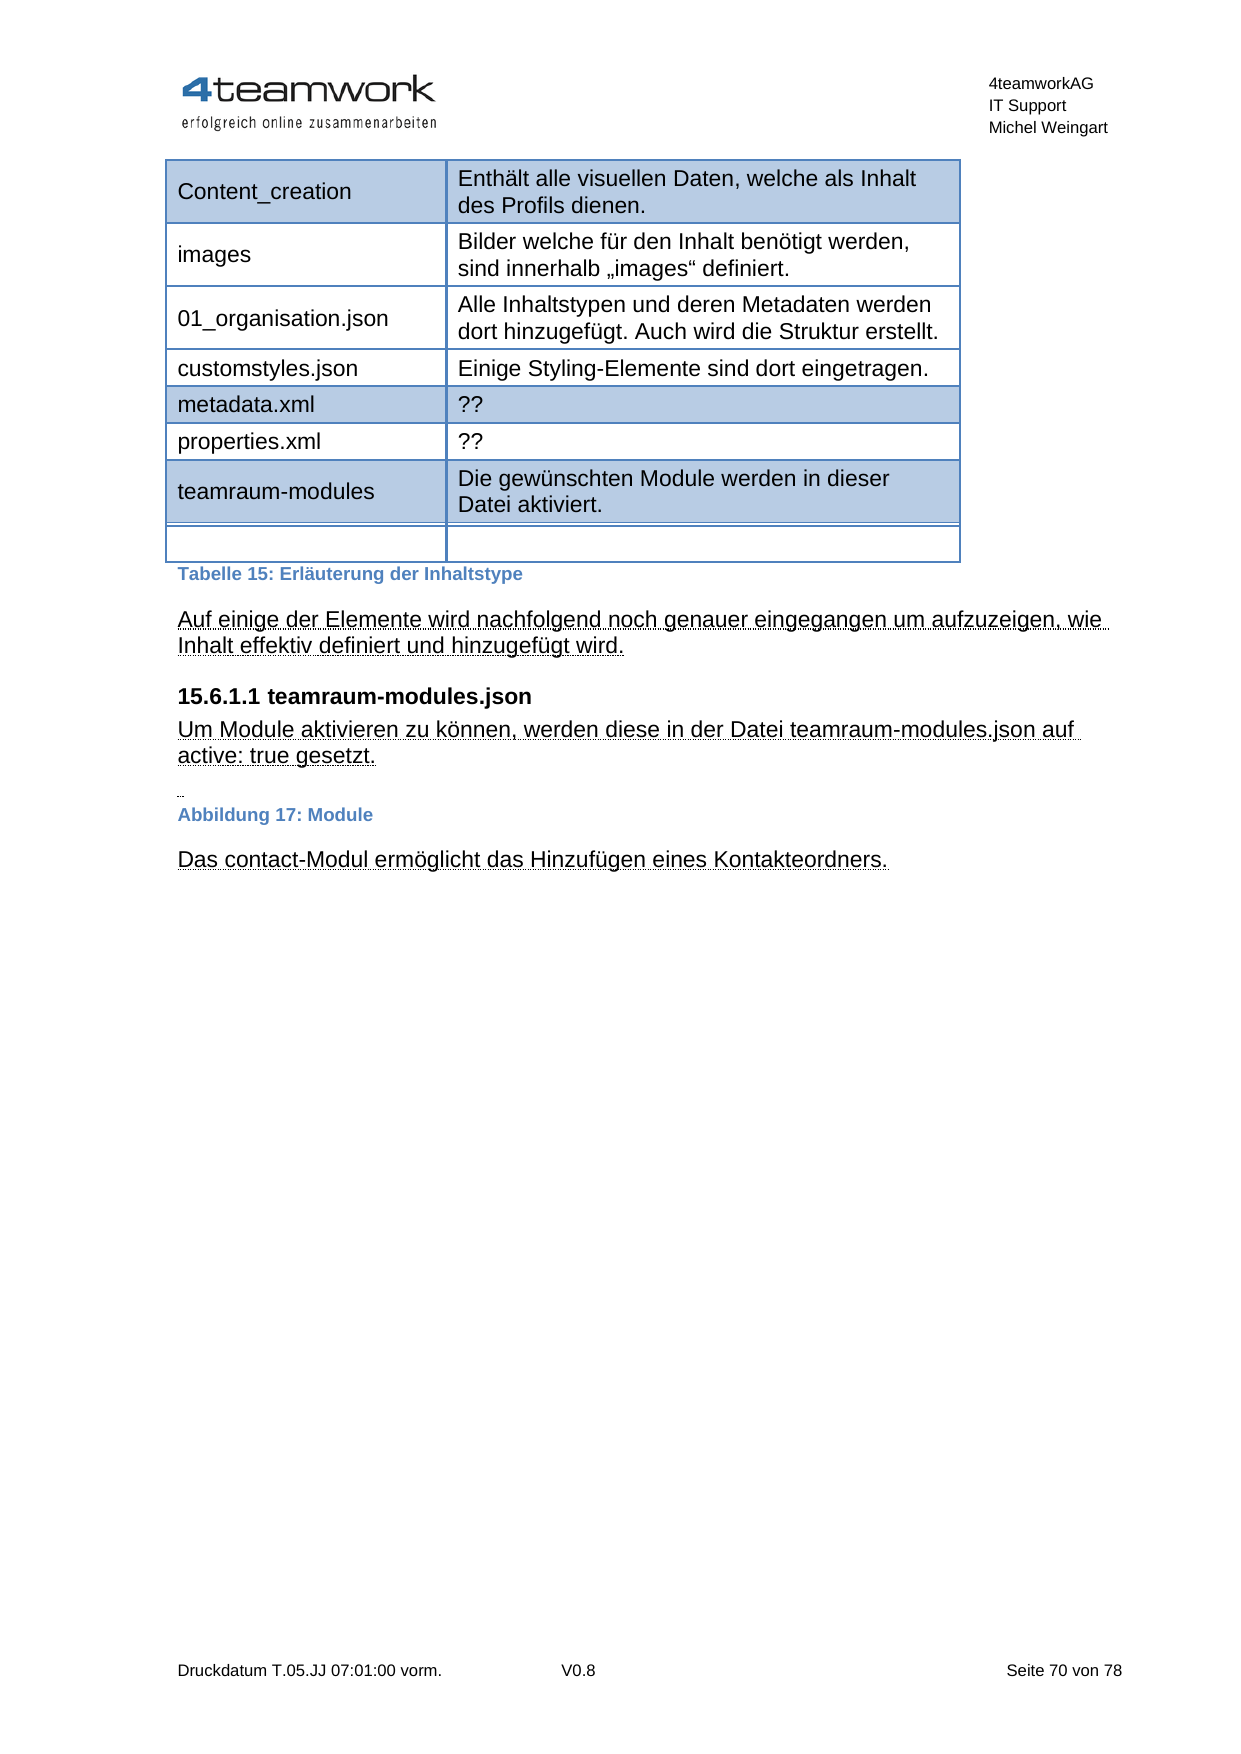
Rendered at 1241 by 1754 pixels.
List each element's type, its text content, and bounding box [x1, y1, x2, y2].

table_cell 01_organisation.json [167, 287, 445, 348]
table_cell customstyles.json [167, 350, 445, 385]
picture [177, 69, 440, 134]
table_cell Alle Inhaltstypen und deren Metadaten werden dort hinzugefügt. Auch wird die Struktur erstellt. [448, 287, 959, 348]
table_cell ?? [448, 387, 959, 422]
table_cell [448, 527, 959, 561]
table_cell Die gewünschten Module werden in dieser Datei aktiviert. [448, 461, 959, 522]
table_cell [167, 527, 445, 561]
text Auf einige der Elemente wird nachfolgend noch genauer eingegangen um aufzuzeigen, wie Inhalt effektiv definiert und hinzugefügt wird. [177, 606, 1122, 658]
table_cell properties.xml [167, 424, 445, 459]
text Das contact-Modul ermöglicht das Hinzufügen eines Kontakteordners. [177, 846, 1122, 872]
table_cell Bilder welche für den Inhalt benötigt werden, sind innerhalb „images“ definiert. [448, 224, 959, 285]
table_cell ?? [448, 424, 959, 459]
table_cell Content_creation [167, 161, 445, 222]
table_cell metadata.xml [167, 387, 445, 422]
text Um Module aktivieren zu können, werden diese in der Datei teamraum-modules.json auf active: true gesetzt. [177, 716, 1122, 769]
table_cell teamraum-modules [167, 461, 445, 522]
subtitle teamraum-modules.json [177, 683, 1122, 710]
table_cell Enthält alle visuellen Daten, welche als Inhalt des Profils dienen. [448, 161, 959, 222]
table_cell images [167, 224, 445, 285]
table_cell Einige Styling-Elemente sind dort eingetragen. [448, 350, 959, 385]
